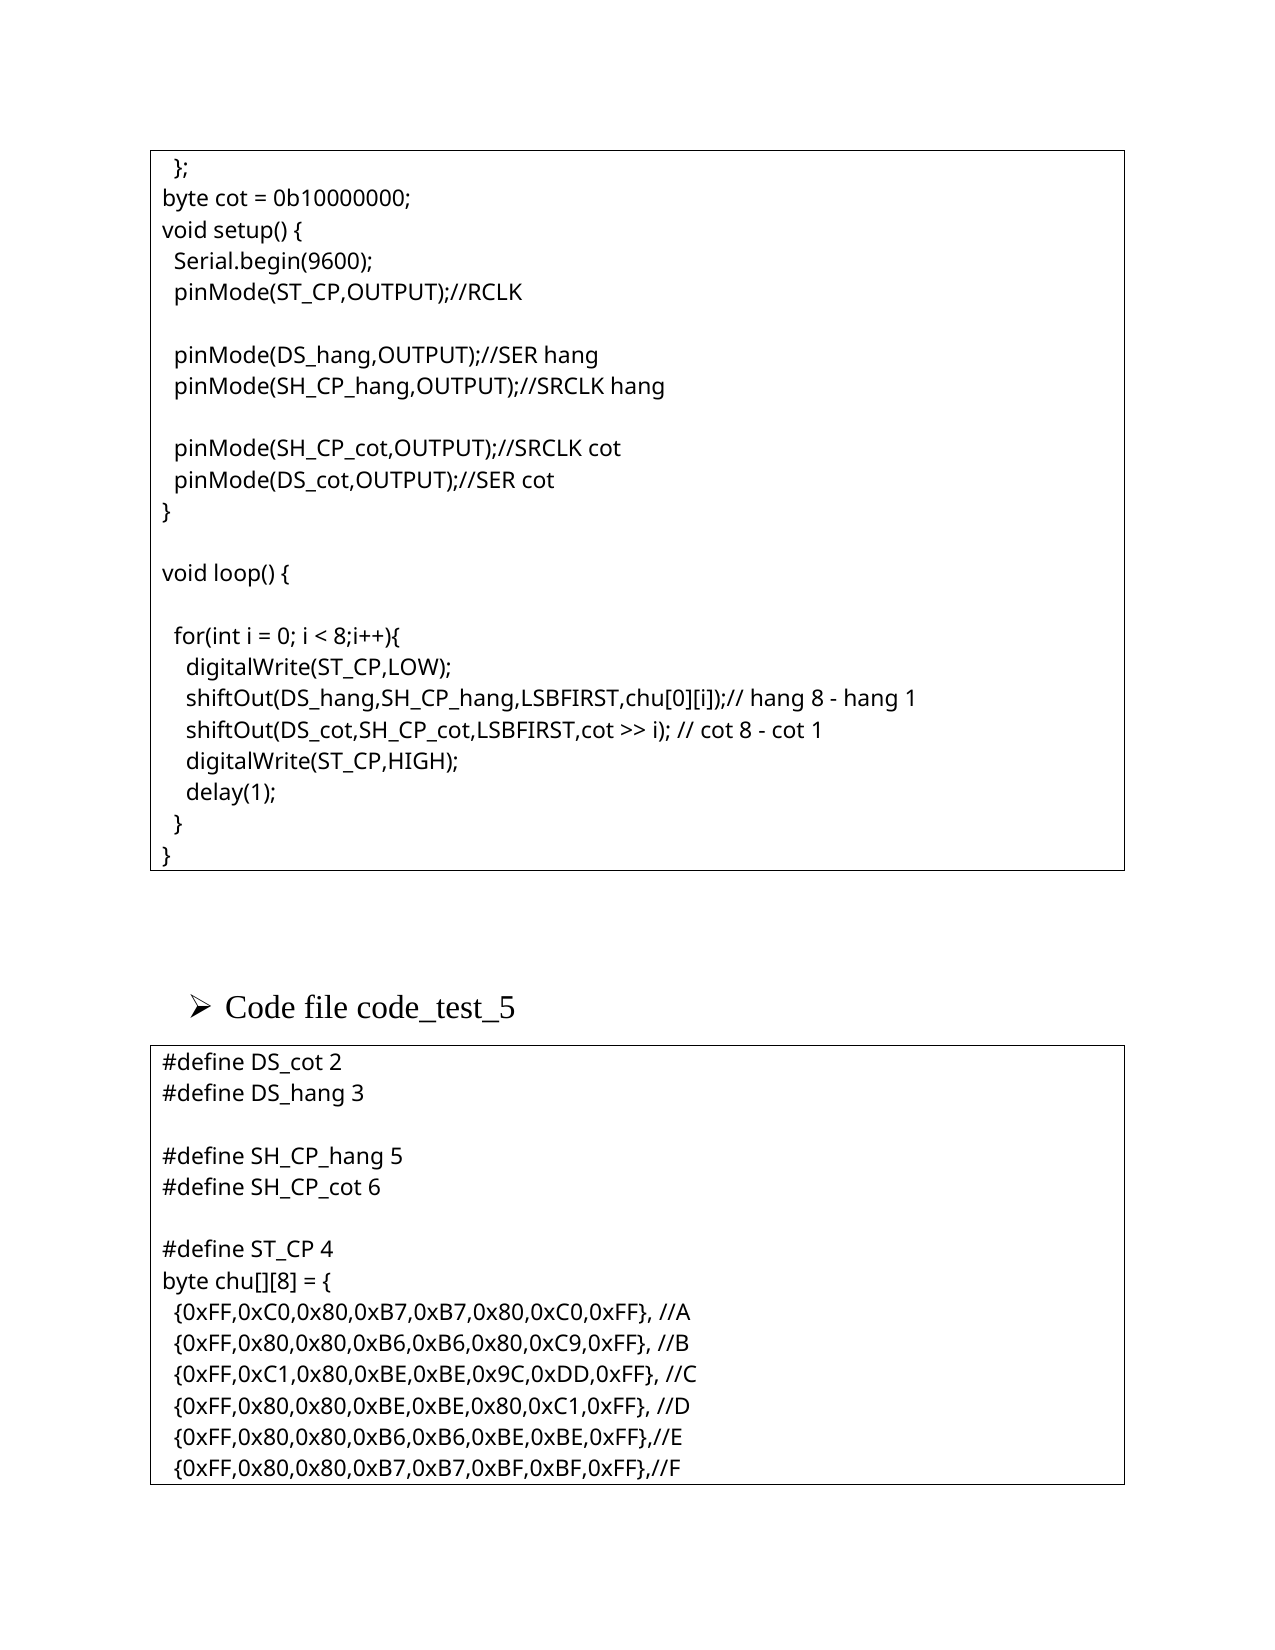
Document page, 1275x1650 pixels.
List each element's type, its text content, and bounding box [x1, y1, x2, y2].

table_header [151, 151, 1124, 870]
text Code file code_test_5 [187, 987, 1125, 1025]
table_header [151, 1046, 1124, 1483]
